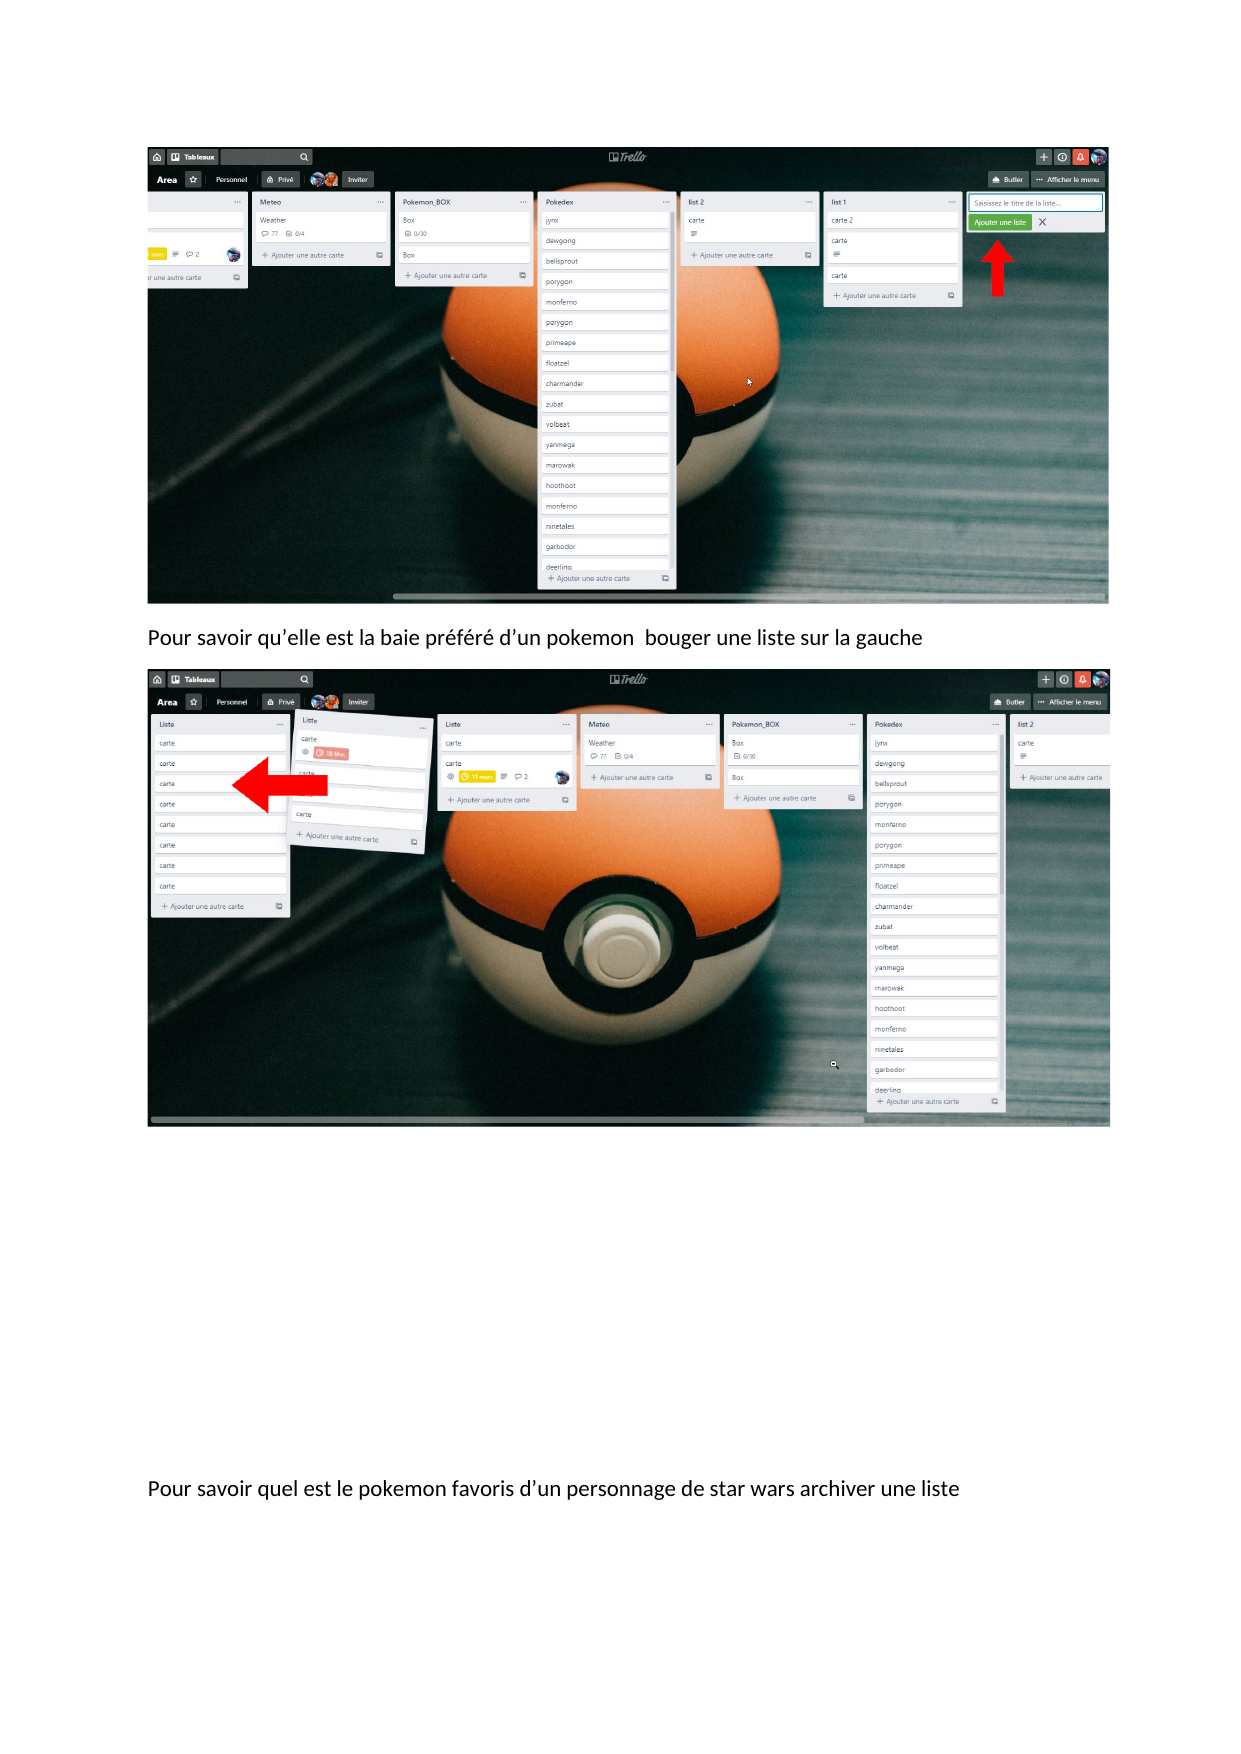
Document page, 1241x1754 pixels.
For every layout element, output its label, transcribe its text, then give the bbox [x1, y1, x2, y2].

picture [147, 147, 1109, 604]
text Pour savoir quel est le pokemon favoris d’un personnage de star wars archiver une liste [148, 1474, 1093, 1502]
text Pour savoir qu’elle est la baie préféré d’un pokemon bouger une liste sur la gauche [148, 623, 1093, 651]
picture [147, 669, 1110, 1127]
